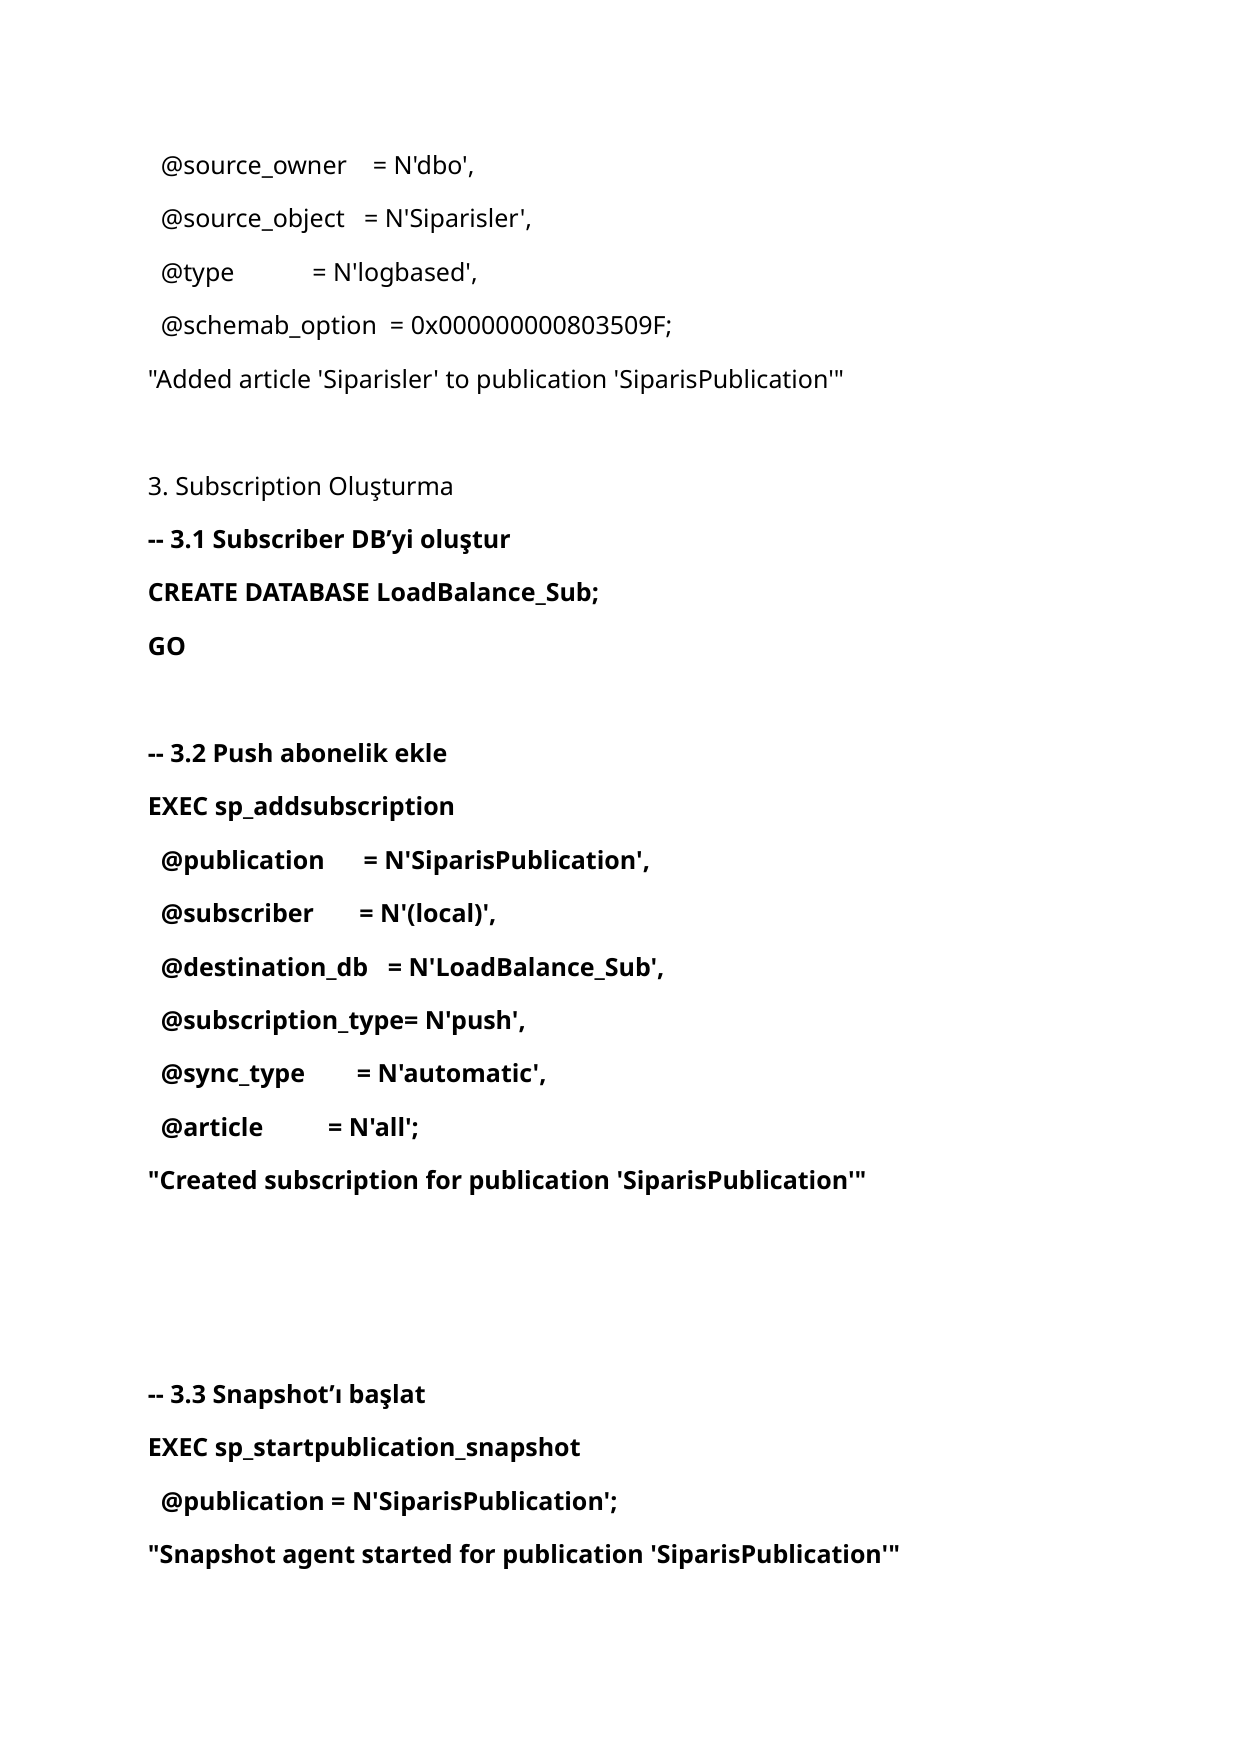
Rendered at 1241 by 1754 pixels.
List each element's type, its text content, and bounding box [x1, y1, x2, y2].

text "Snapshot agent started for publication 'SiparisPublication'" [148, 1537, 1093, 1571]
text @schemab_option = 0x000000000803509F; [148, 308, 1093, 342]
text -- 3.1 Subscriber DB’yi oluştur [148, 522, 1093, 556]
text @subscription_type= N'push', [148, 1003, 1093, 1037]
text @source_owner = N'dbo', [148, 148, 1093, 182]
text @sync_type = N'automatic', [148, 1056, 1093, 1090]
text GO [148, 628, 1093, 663]
text @article = N'all'; [148, 1109, 1093, 1143]
text "Added article 'Siparisler' to publication 'SiparisPublication'" [148, 361, 1093, 395]
text @publication = N'SiparisPublication'; [148, 1483, 1093, 1518]
text @destination_db = N'LoadBalance_Sub', [148, 949, 1093, 983]
text EXEC sp_startpublication_snapshot [148, 1430, 1093, 1464]
text @source_object = N'Siparisler', [148, 201, 1093, 235]
text CREATE DATABASE LoadBalance_Sub; [148, 575, 1093, 609]
text "Created subscription for publication 'SiparisPublication'" [148, 1163, 1093, 1197]
text @subscriber = N'(local)', [148, 896, 1093, 930]
text @publication = N'SiparisPublication', [148, 842, 1093, 876]
text EXEC sp_addsubscription [148, 789, 1093, 823]
text -- 3.3 Snapshot’ı başlat [148, 1377, 1093, 1411]
text @type = N'logbased', [148, 254, 1093, 288]
text 3. Subscription Oluşturma [148, 468, 1093, 502]
text -- 3.2 Push abonelik ekle [148, 735, 1093, 769]
